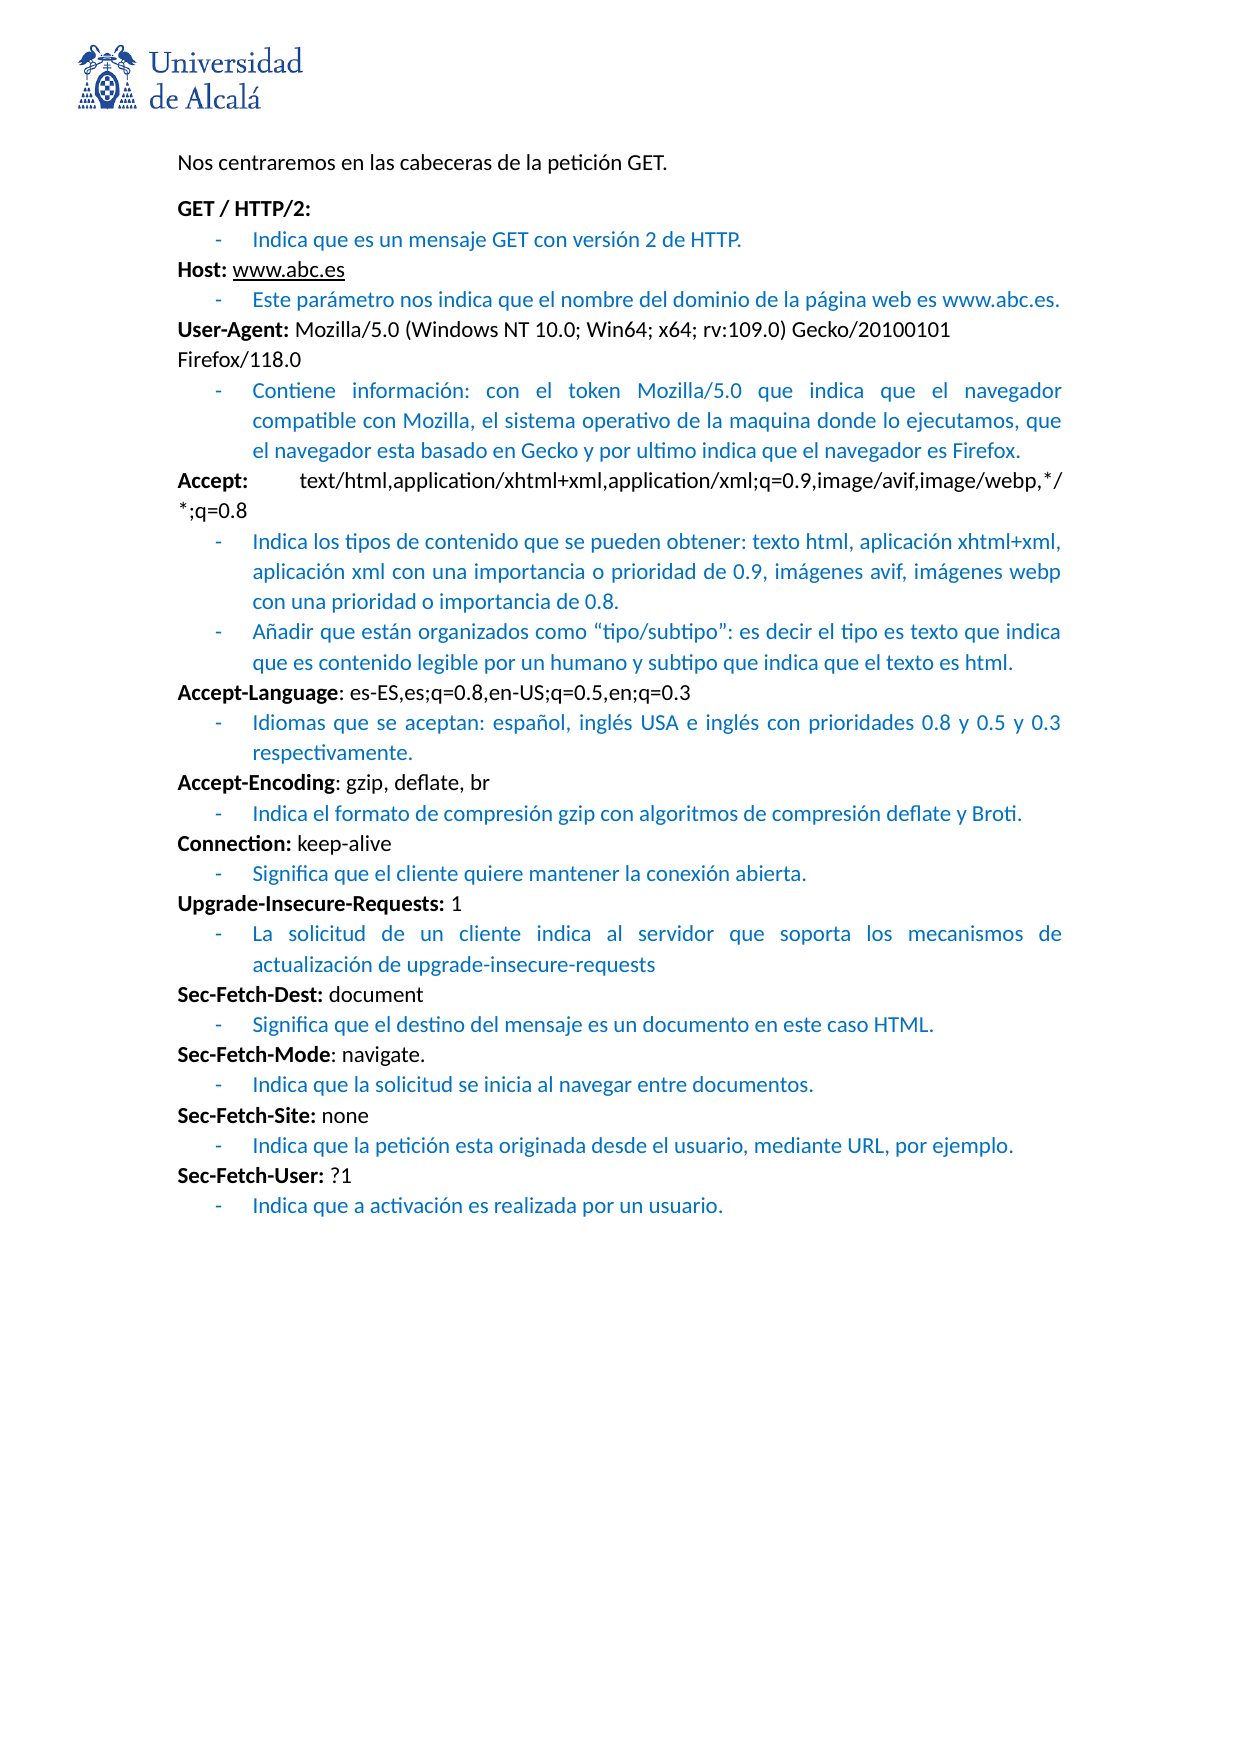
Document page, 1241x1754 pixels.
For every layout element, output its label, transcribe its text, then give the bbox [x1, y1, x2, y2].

text Sec-Fetch-Mode: navigate. [177, 1040, 1063, 1068]
list Significa que el cliente quiere mantener la conexión abierta. [215, 859, 1063, 887]
text Sec-Fetch-User: ?1 [177, 1161, 1063, 1189]
list Indica que la petición esta originada desde el usuario, mediante URL, por ejemplo. [215, 1131, 1063, 1159]
list Indica los tipos de contenido que se pueden obtener: texto html, aplicación xhtml+xml, aplicación xml con una importancia o prioridad de 0.9, imágenes avif, imágenes webp con una prioridad o importancia de 0.8. [215, 527, 1063, 615]
list Significa que el destino del mensaje es un documento en este caso HTML. [215, 1010, 1063, 1038]
text Host: www.abc.es [177, 255, 1063, 283]
list Indica el formato de compresión gzip con algoritmos de compresión deflate y Broti. [215, 799, 1063, 827]
list Contiene información: con el token Mozilla/5.0 que indica que el navegador compatible con Mozilla, el sistema operativo de la maquina donde lo ejecutamos, que el navegador esta basado en Gecko y por ultimo indica que el navegador es Firefox. [215, 376, 1063, 464]
list Idiomas que se aceptan: español, inglés USA e inglés con prioridades 0.8 y 0.5 y 0.3 respectivamente. [215, 708, 1063, 766]
text User-Agent: Mozilla/5.0 (Windows NT 10.0; Win64; x64; rv:109.0) Gecko/20100101 Firefox/118.0 [177, 315, 1063, 373]
picture [71, 36, 310, 117]
list Indica que es un mensaje GET con versión 2 de HTTP. [215, 225, 1063, 253]
text Accept: text/html,application/xhtml+xml,application/xml;q=0.9,image/avif,image/webp,*/*;q=0.8 [177, 466, 1063, 524]
text Nos centraremos en las cabeceras de la petición GET. [177, 148, 1063, 176]
list La solicitud de un cliente indica al servidor que soporta los mecanismos de actualización de upgrade-insecure-requests [215, 919, 1063, 978]
text GET / HTTP/2: [177, 194, 1063, 222]
text Sec-Fetch-Site: none [177, 1101, 1063, 1129]
list Este parámetro nos indica que el nombre del dominio de la página web es www.abc.es. [215, 285, 1063, 313]
list Indica que la solicitud se inicia al navegar entre documentos. [215, 1071, 1063, 1098]
text Connection: keep-alive [177, 829, 1063, 857]
text Accept-Encoding: gzip, deflate, br [177, 768, 1063, 796]
text Upgrade-Insecure-Requests: 1 [177, 889, 1063, 917]
list Añadir que están organizados como “tipo/subtipo”: es decir el tipo es texto que indica que es contenido legible por un humano y subtipo que indica que el texto es html. [215, 617, 1063, 676]
list Indica que a activación es realizada por un usuario. [215, 1191, 1063, 1219]
text Accept-Language: es-ES,es;q=0.8,en-US;q=0.5,en;q=0.3 [177, 678, 1063, 706]
text Sec-Fetch-Dest: document [177, 980, 1063, 1008]
